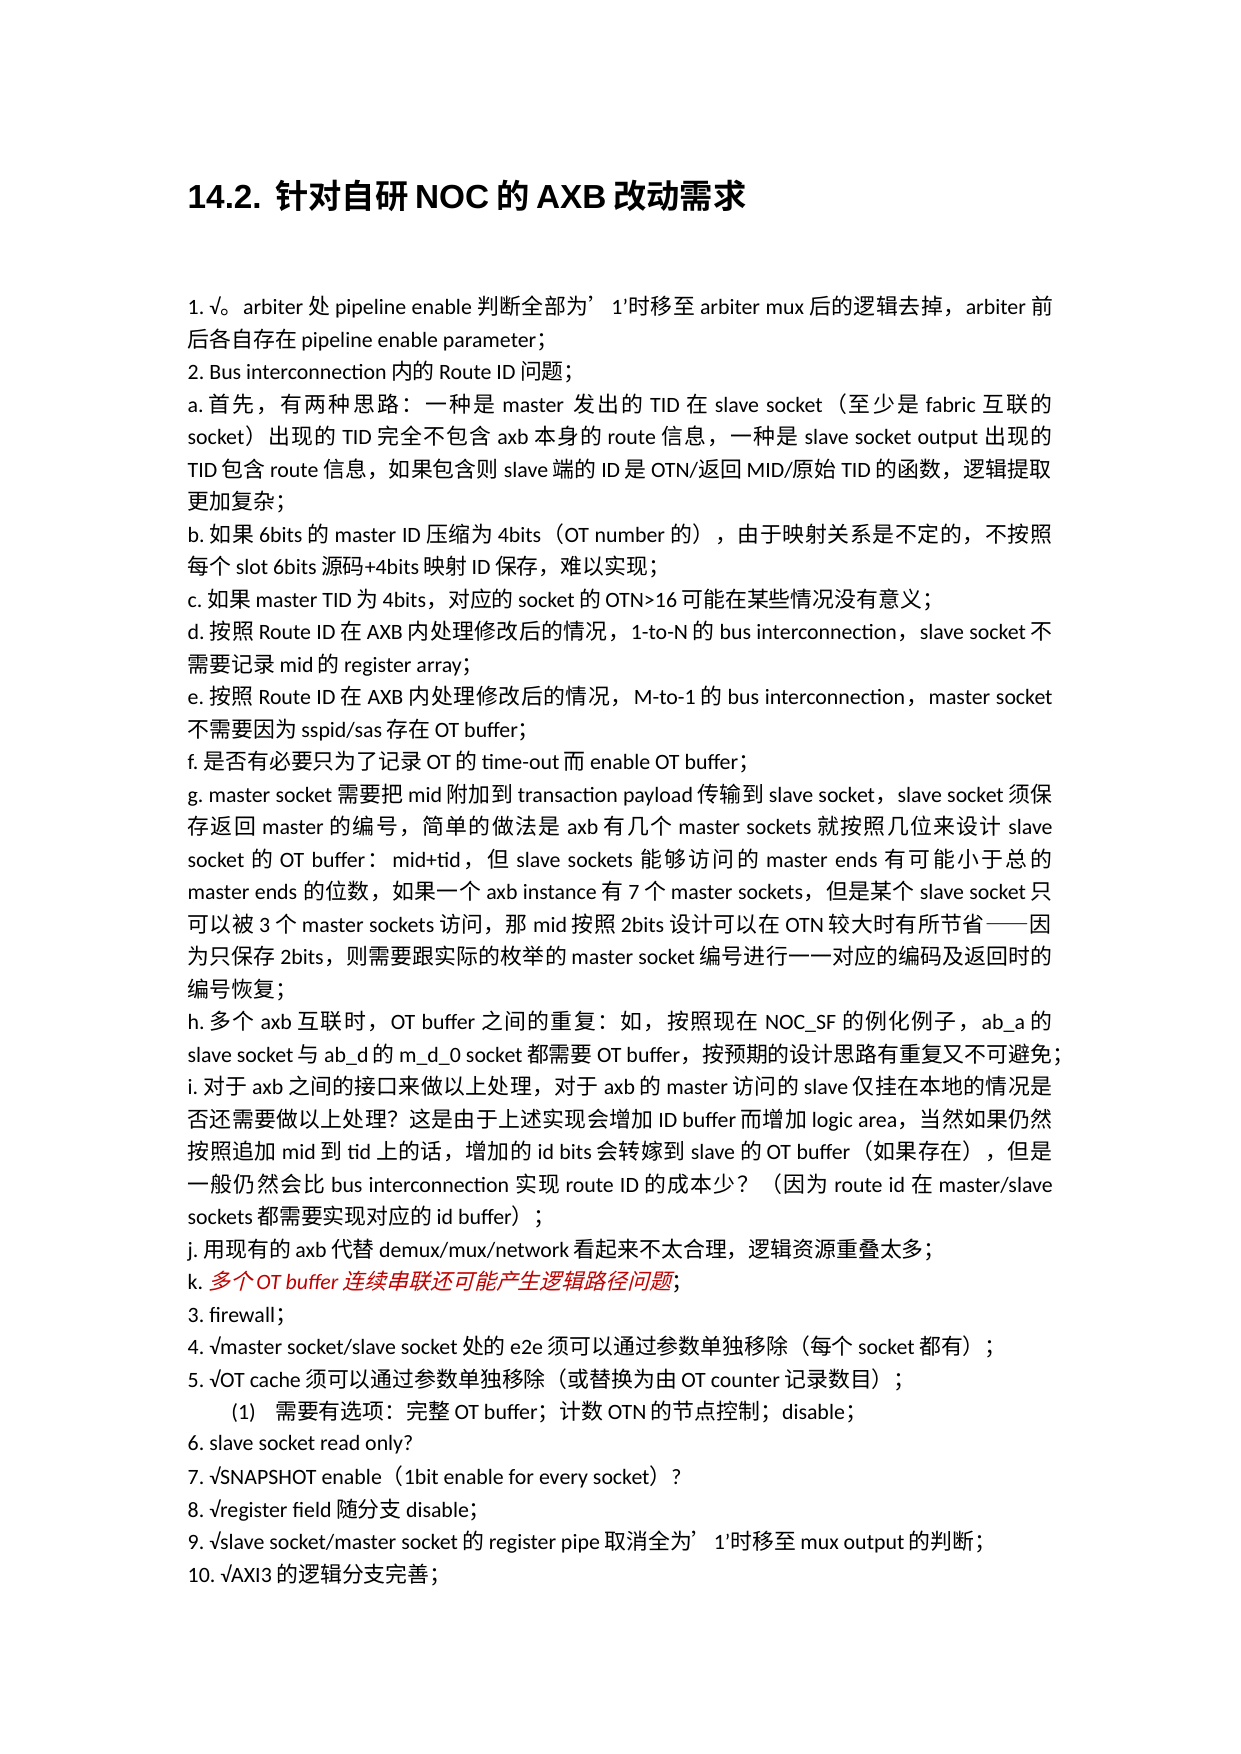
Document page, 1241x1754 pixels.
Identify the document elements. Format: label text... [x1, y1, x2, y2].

list √register field随分支disable； [187, 1491, 1053, 1524]
list √OT cache须可以通过参数单独移除（或替换为由OT counter记录数目）； [187, 1361, 1053, 1394]
list √SNAPSHOT enable（1bit enable for every socket）? [187, 1459, 1053, 1491]
list 是否有必要只为了记录OT的time-out而enable OT buffer； [187, 744, 1053, 776]
list 首先，有两种思路：一种是master 发出的TID在slave socket（至少是fabric互联的socket）出现的TID完全不包含axb本身的route信息，一种是slave socket output出现的TID包含route信息，如果包含则slave端的ID是OTN/返回MID/原始TID的函数，逻辑提取更加复杂； [187, 386, 1053, 516]
list 如果master TID为4bits，对应的socket的OTN>16可能在某些情况没有意义； [187, 581, 1053, 614]
list master socket需要把mid附加到transaction payload传输到slave socket，slave socket须保存返回master的编号，简单的做法是axb有几个master sockets就按照几位来设计slave socket的OT buffer：mid+tid，但slave sockets能够访问的master ends有可能小于总的master ends 的位数，如果一个axb instance有7个master sockets，但是某个slave socket只可以被3个master sockets访问，那mid按照2bits设计可以在OTN较大时有所节省——因为只保存2bits，则需要跟实际的枚举的master socket编号进行一一对应的编码及返回时的编号恢复； [187, 776, 1053, 1004]
list 多个OT buffer连续串联还可能产生逻辑路径问题； [187, 1264, 1053, 1296]
list 对于axb之间的接口来做以上处理，对于axb的master访问的slave仅挂在本地的情况是否还需要做以上处理？这是由于上述实现会增加ID buffer而增加logic area，当然如果仍然按照追加mid到tid上的话，增加的id bits会转嫁到slave的OT buffer（如果存在），但是一般仍然会比bus interconnection实现route ID的成本少？（因为route id在master/slave sockets都需要实现对应的id buffer）； [187, 1069, 1053, 1231]
list 多个axb互联时，OT buffer之间的重复：如，按照现在NOC_SF的例化例子，ab_a的slave socket与ab_d的m_d_0 socket都需要OT buffer，按预期的设计思路有重复又不可避免； [187, 1004, 1053, 1069]
list √。arbiter处pipeline enable判断全部为’1’时移至arbiter mux后的逻辑去掉，arbiter前后各自存在pipeline enable parameter； [187, 289, 1053, 354]
subtitle 针对自研NOC的AXB改动需求 [187, 162, 1053, 227]
list 按照Route ID在AXB内处理修改后的情况，1-to-N的bus interconnection，slave socket不需要记录mid的register array； [187, 614, 1053, 679]
list 如果6bits的master ID压缩为4bits（OT number的），由于映射关系是不定的，不按照每个slot 6bits源码+4bits映射ID保存，难以实现； [187, 516, 1053, 581]
list 用现有的axb代替demux/mux/network看起来不太合理，逻辑资源重叠太多； [187, 1231, 1053, 1264]
list 按照Route ID在AXB内处理修改后的情况，M-to-1的bus interconnection，master socket不需要因为sspid/sas存在OT buffer； [187, 679, 1053, 744]
list √slave socket/master socket的register pipe取消全为’1’时移至mux output的判断； [187, 1524, 1053, 1556]
list 需要有选项：完整OT buffer；计数OTN的节点控制；disable； [231, 1394, 1053, 1426]
list firewall； [187, 1296, 1053, 1329]
list √AXI3的逻辑分支完善； [187, 1556, 1053, 1589]
list √master socket/slave socket处的e2e须可以通过参数单独移除（每个socket都有）； [187, 1329, 1053, 1361]
list slave socket read only? [187, 1426, 1053, 1459]
list Bus interconnection内的Route ID问题； [187, 354, 1053, 386]
